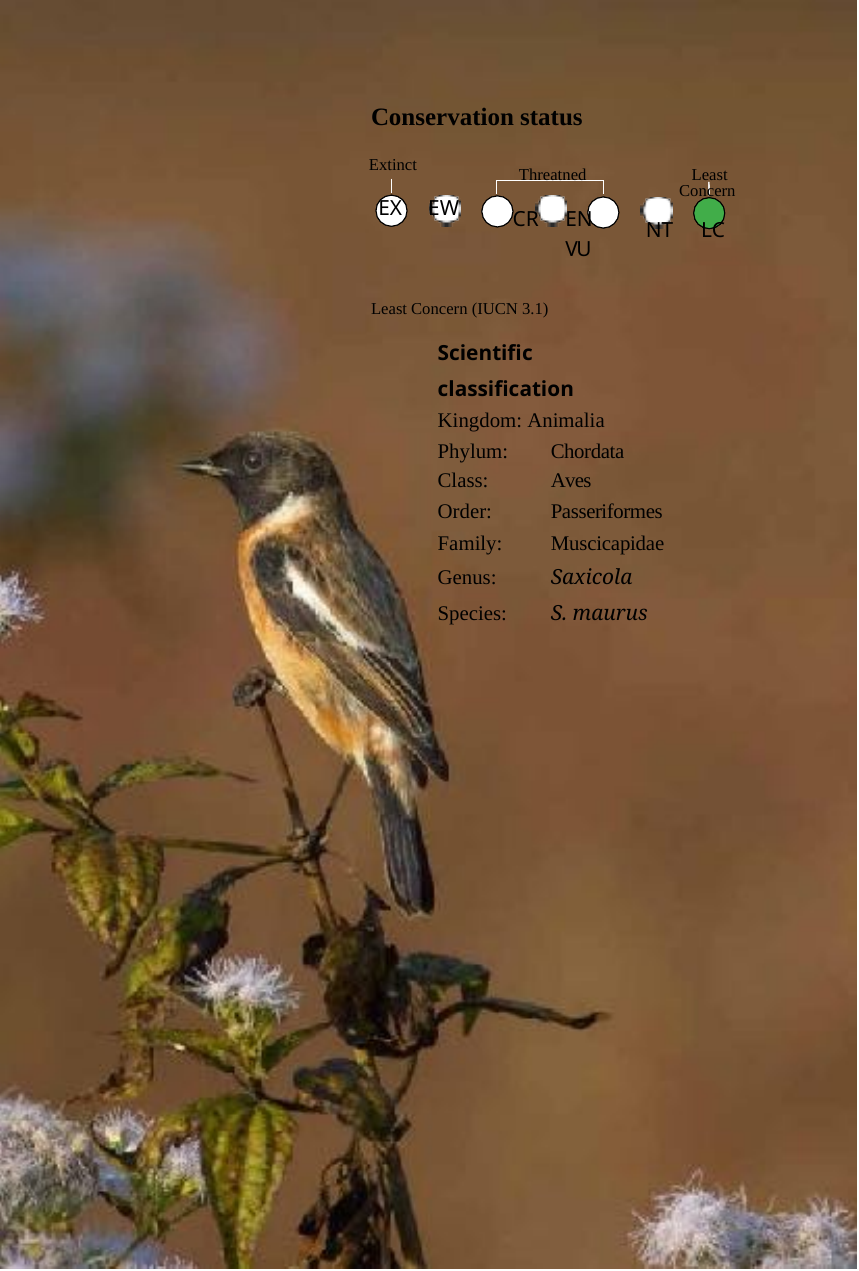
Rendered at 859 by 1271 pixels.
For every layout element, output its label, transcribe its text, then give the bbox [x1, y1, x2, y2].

text Order: Passeriformes [437, 499, 858, 523]
text Genus: Saxicola [437, 562, 858, 591]
text Species: S. maurus [437, 598, 858, 626]
text Family: Muscicapidae [437, 531, 858, 555]
text Extinct [0, 155, 417, 174]
text Least Concern [679, 167, 738, 200]
text Scientific classification Kingdom: Animalia Phylum: Chordata [437, 338, 627, 463]
text NT LC [646, 215, 858, 243]
text Class: Aves [437, 469, 858, 492]
text CR EN VU [487, 204, 618, 263]
text Threatned [487, 165, 618, 184]
subtitle Conservation status [371, 102, 858, 130]
text Least Concern (IUCN 3.1) [323, 298, 597, 318]
picture [0, 0, 857, 1269]
text EX EW [0, 193, 459, 222]
